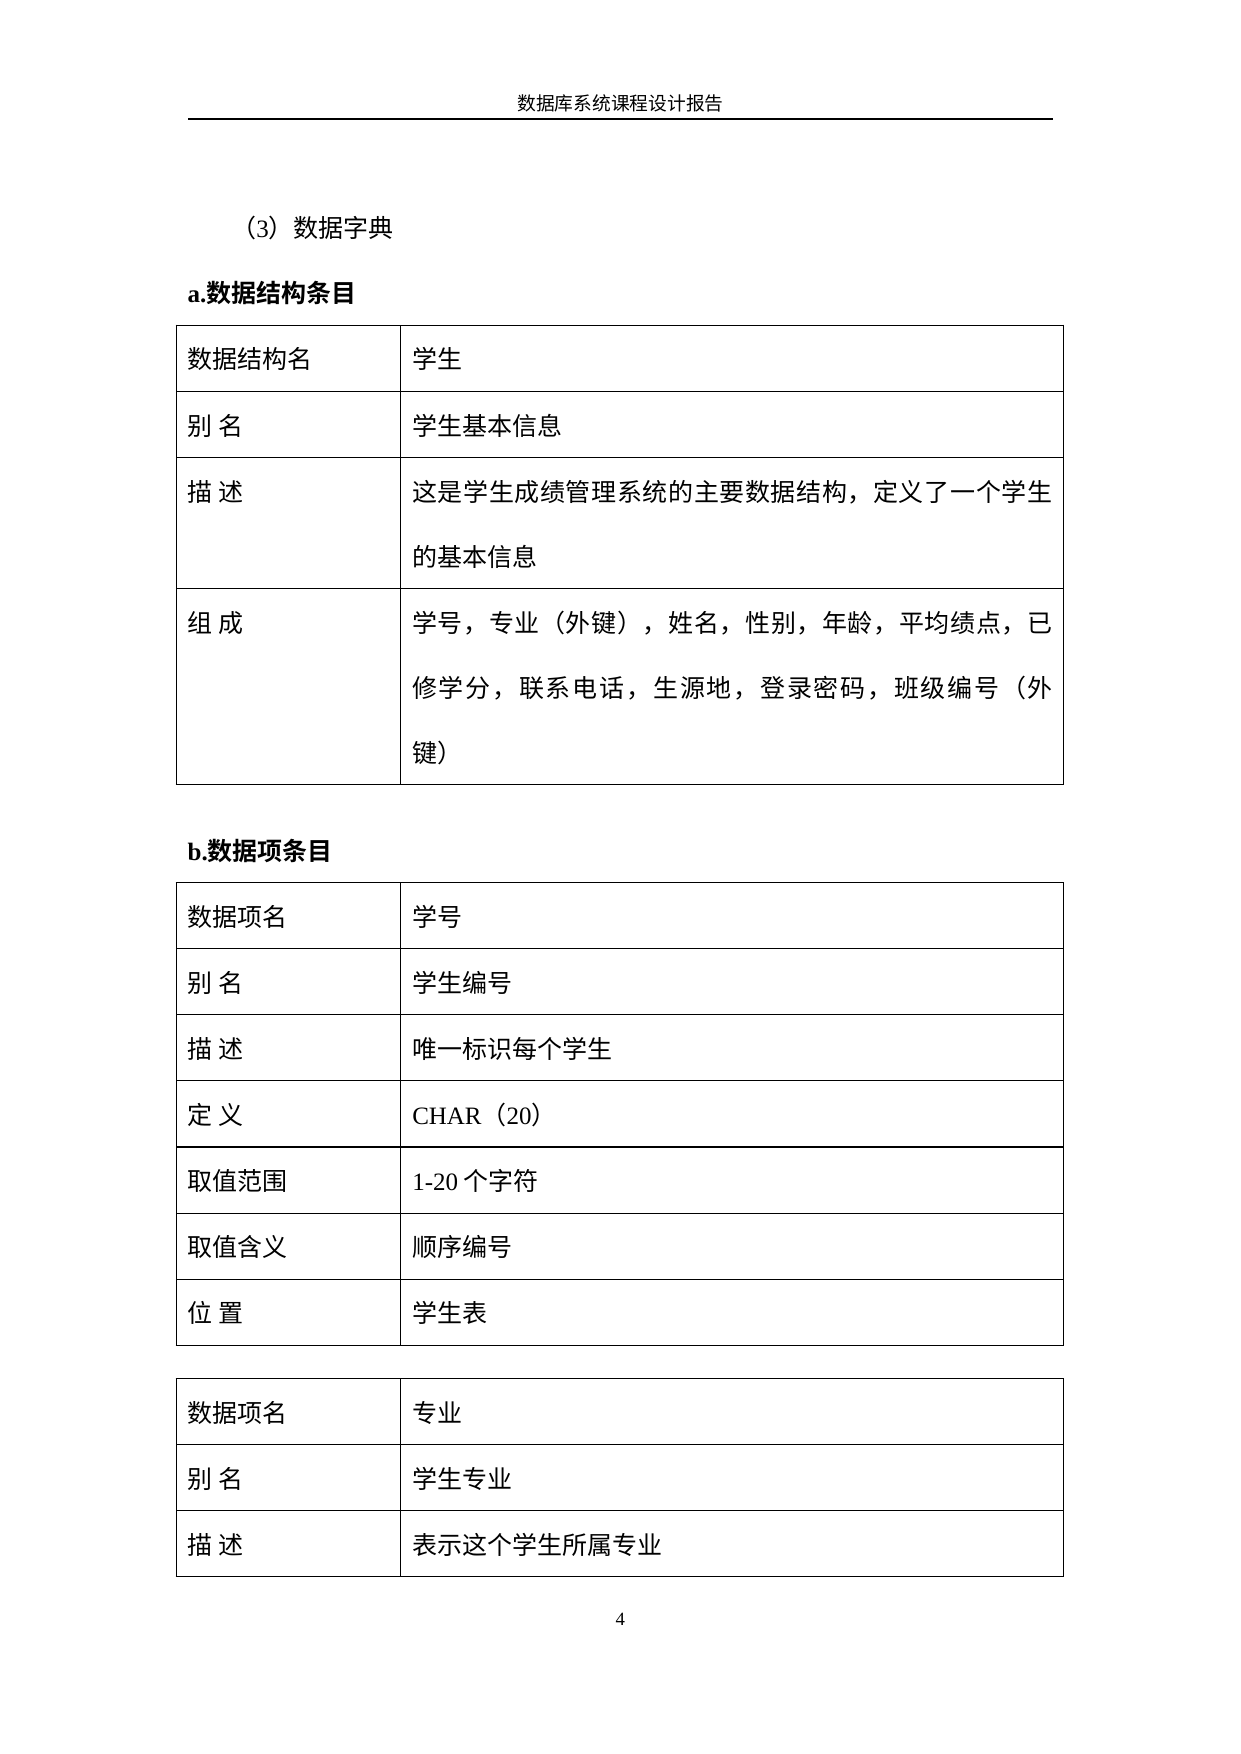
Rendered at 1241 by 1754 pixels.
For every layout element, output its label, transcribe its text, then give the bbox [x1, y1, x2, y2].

table_cell CHAR（20） [401, 1081, 1063, 1146]
table_cell 唯一标识每个学生 [401, 1015, 1063, 1080]
table_cell 学生表 [401, 1280, 1063, 1344]
table_cell 定 义 [177, 1081, 400, 1146]
table_cell 描 述 [177, 458, 400, 588]
table_cell 学生基本信息 [401, 392, 1063, 457]
table_header 学生 [401, 326, 1063, 391]
table_cell 这是学生成绩管理系统的主要数据结构，定义了一个学生的基本信息 [401, 458, 1063, 588]
table_header 数据项名 [177, 883, 400, 948]
table_header 学号 [401, 883, 1063, 948]
table_cell 学生专业 [401, 1445, 1063, 1510]
table_cell 1-20个字符 [401, 1148, 1063, 1212]
table_header 专业 [401, 1379, 1063, 1444]
table_cell 学生编号 [401, 949, 1063, 1014]
table_cell 别 名 [177, 1445, 400, 1510]
table_cell 取值范围 [177, 1148, 400, 1212]
table_cell 取值含义 [177, 1214, 400, 1278]
table_header 数据项名 [177, 1379, 400, 1444]
list 数据字典 [187, 194, 1053, 259]
table_cell 别 名 [177, 392, 400, 457]
list a.数据结构条目 [187, 259, 1053, 324]
table_cell 描 述 [177, 1511, 400, 1576]
table_header 数据结构名 [177, 326, 400, 391]
table_cell 别 名 [177, 949, 400, 1014]
text b.数据项条目 [187, 817, 1053, 882]
table_cell 顺序编号 [401, 1214, 1063, 1278]
table_cell 表示这个学生所属专业 [401, 1511, 1063, 1576]
table_cell 位 置 [177, 1280, 400, 1344]
table_cell 学号，专业（外键），姓名，性别，年龄，平均绩点，已修学分，联系电话，生源地，登录密码，班级编号（外键） [401, 589, 1063, 784]
table_cell 描 述 [177, 1015, 400, 1080]
table_cell 组 成 [177, 589, 400, 784]
